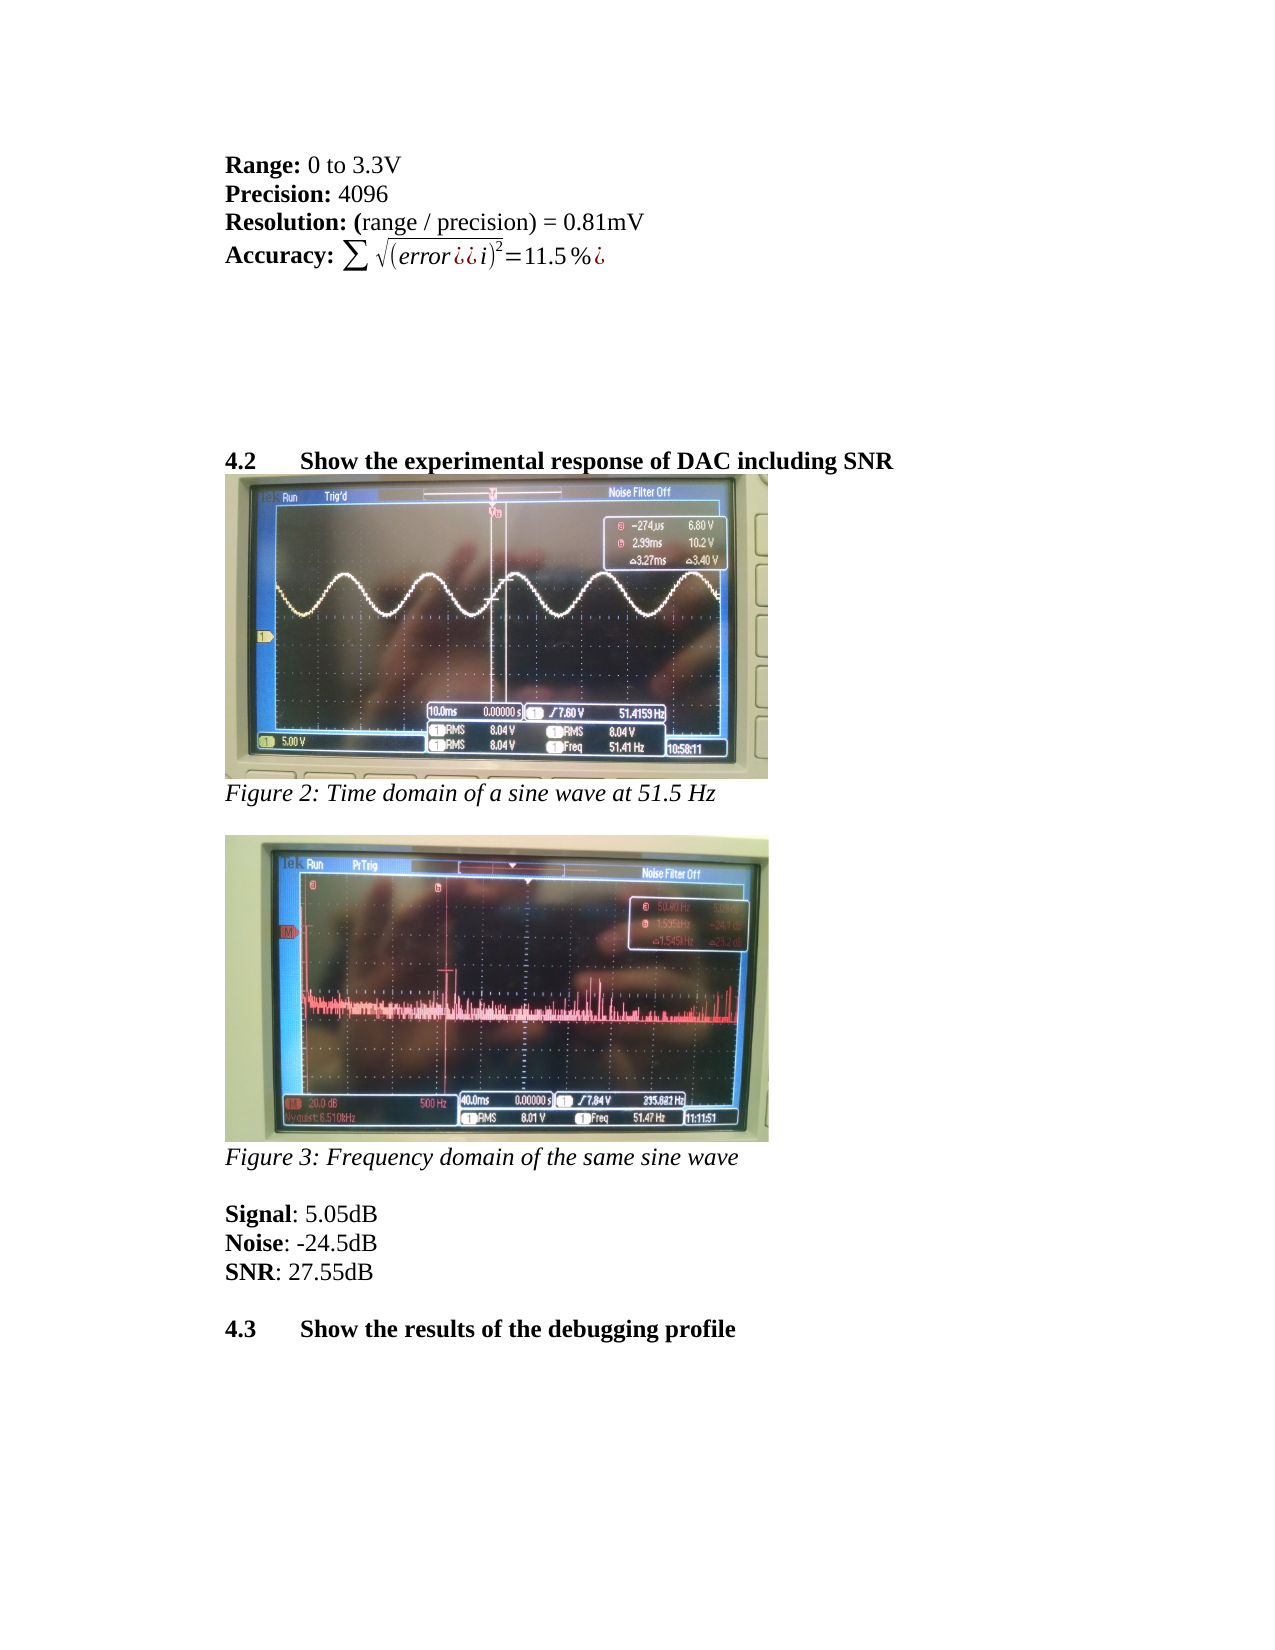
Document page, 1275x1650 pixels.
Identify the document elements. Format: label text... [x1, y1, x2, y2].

list Resolution: (range / precision) = 0.81mV [225, 207, 1125, 236]
text Figure 3: Frequency domain of the same sine wave [150, 1142, 1125, 1171]
list Range: 0 to 3.3V [225, 150, 1125, 179]
text Figure 2: Time domain of a sine wave at 51.5 Hz [150, 778, 1125, 807]
text SNR: 27.55dB [150, 1257, 1125, 1286]
list Accuracy: [225, 236, 1125, 273]
list 4.3 Show the results of the debugging profile [225, 1314, 1125, 1343]
text Noise: -24.5dB [150, 1228, 1125, 1257]
text Signal: 5.05dB [150, 1199, 1125, 1228]
picture [225, 474, 768, 779]
picture [225, 835, 769, 1142]
text 4.2 Show the experimental response of DAC including SNR [150, 446, 1125, 474]
list Precision: 4096 [225, 179, 1125, 207]
